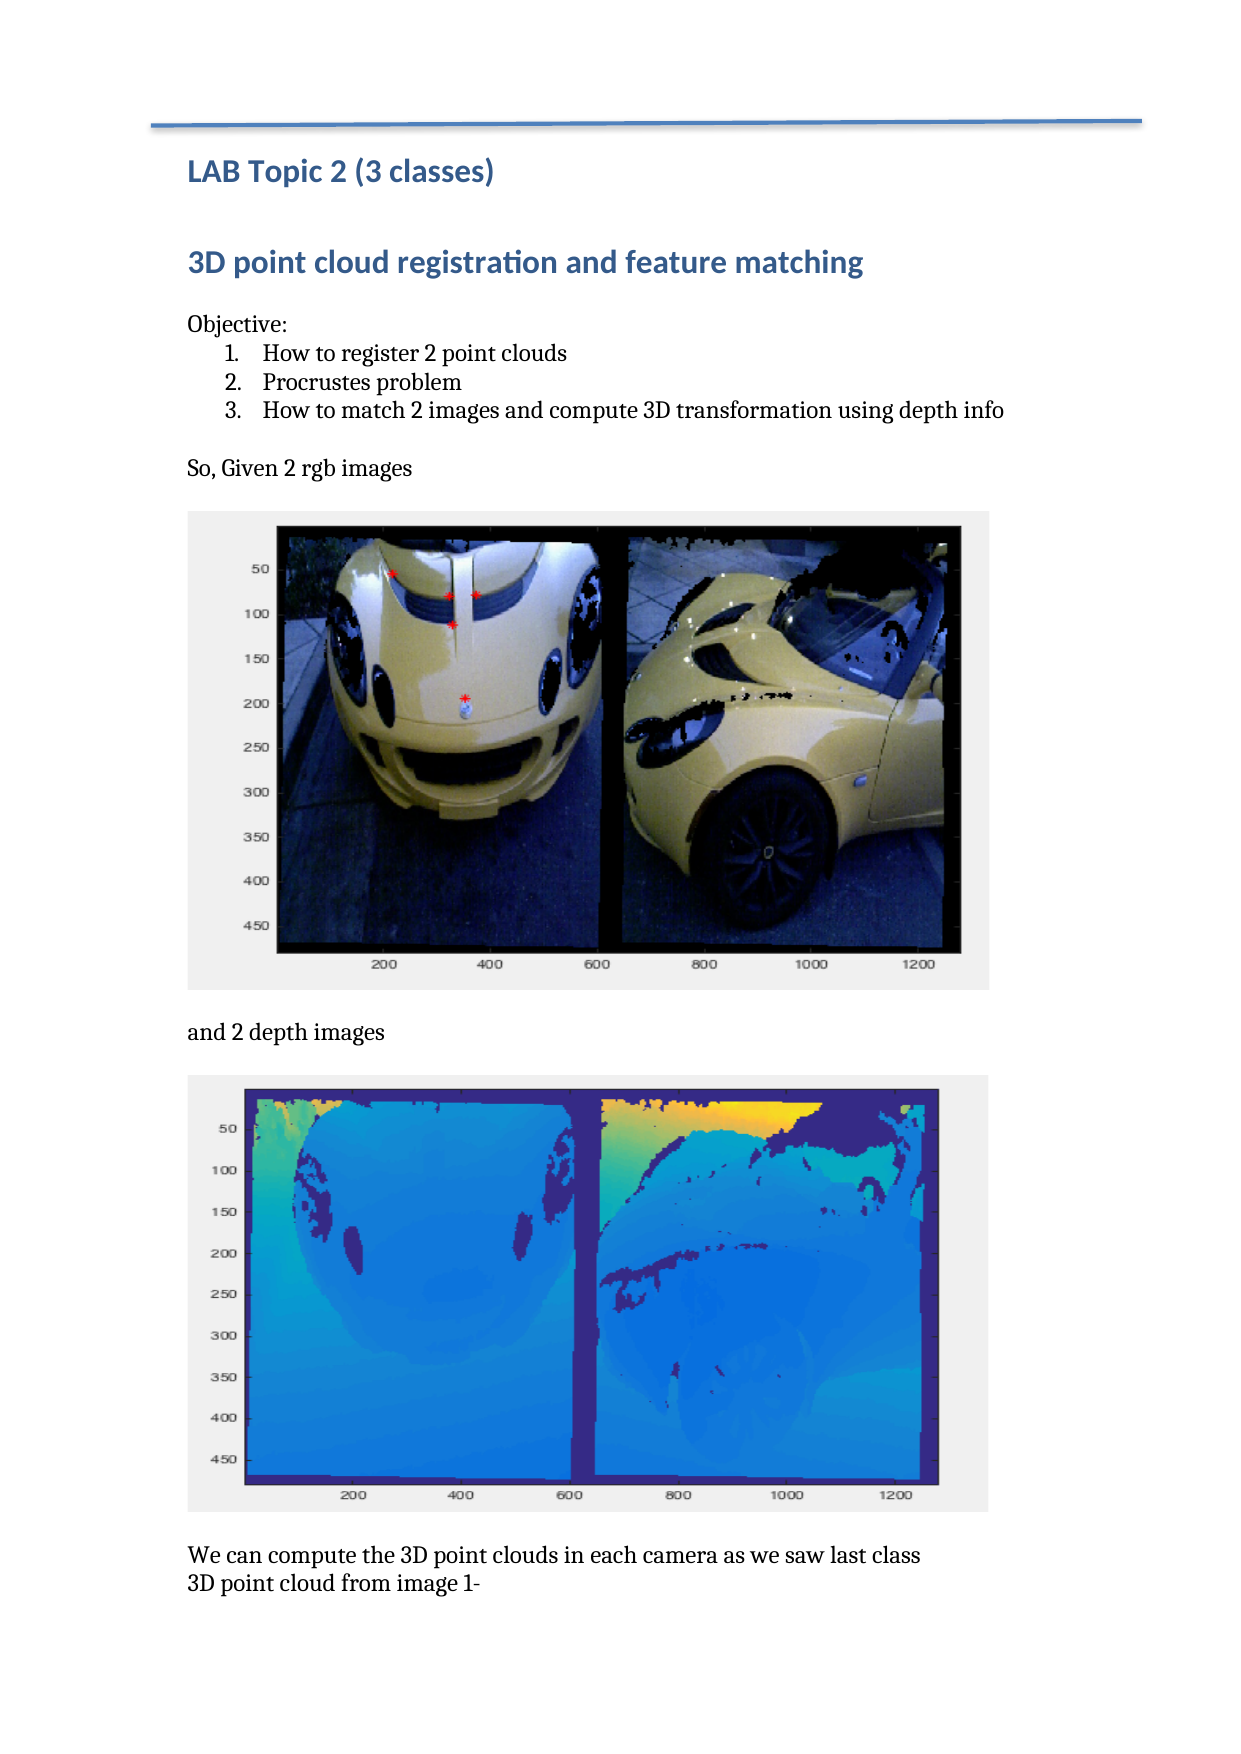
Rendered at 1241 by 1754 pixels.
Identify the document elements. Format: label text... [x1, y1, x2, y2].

list How to register 2 point clouds [225, 339, 1053, 368]
text So, Given 2 rgb images [187, 454, 1053, 483]
text and 2 depth images [187, 1018, 1053, 1047]
picture [187, 511, 990, 990]
list How to match 2 images and compute 3D transformation using depth info [225, 396, 1053, 425]
picture [187, 1075, 989, 1512]
text We can compute the 3D point clouds in each camera as we saw last class [187, 1541, 1053, 1569]
subtitle LAB Topic 2 (3 classes) [187, 150, 1053, 191]
list Procrustes problem [225, 368, 1053, 396]
text 3D point cloud from image 1- [187, 1569, 1053, 1598]
subtitle 3D point cloud registration and feature matching [187, 241, 1053, 281]
text Objective: [187, 310, 1053, 339]
